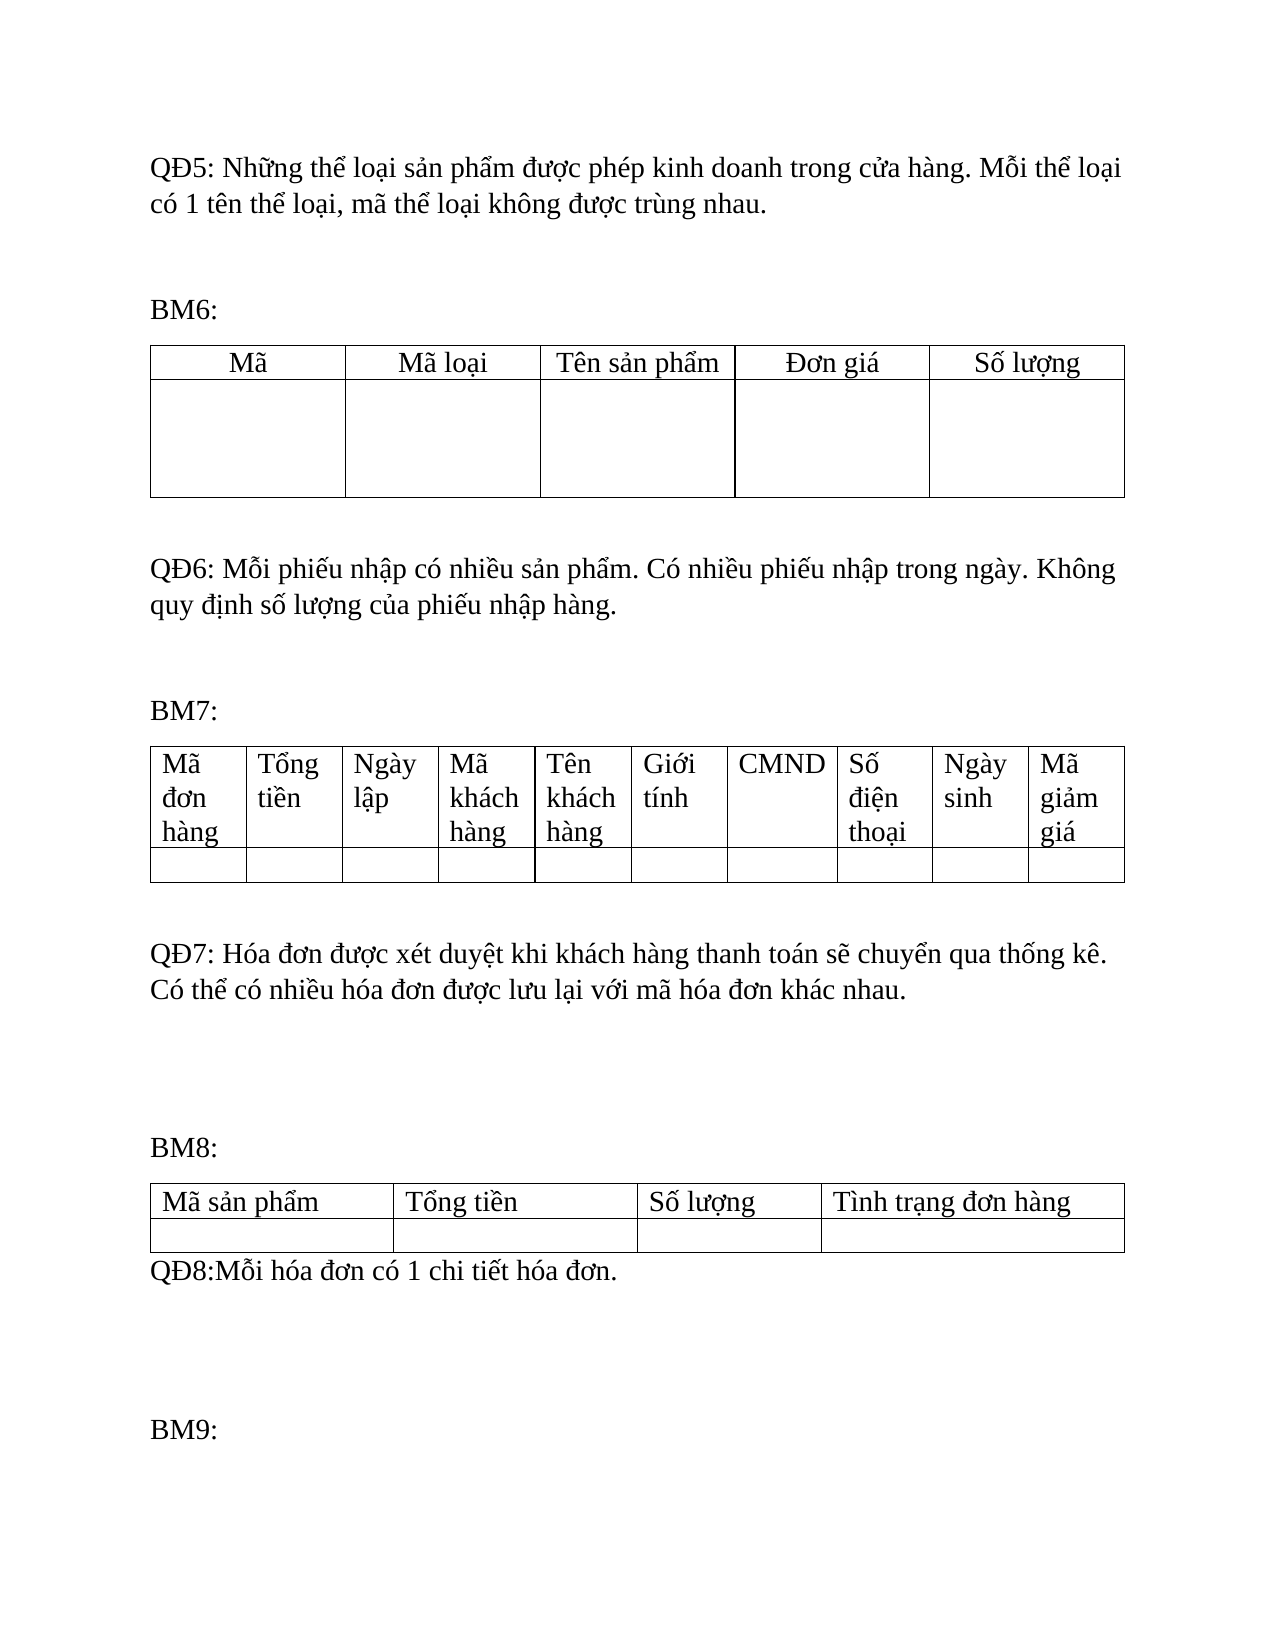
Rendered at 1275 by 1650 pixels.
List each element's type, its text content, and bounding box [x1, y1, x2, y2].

text QĐ6: Mỗi phiếu nhập có nhiều sản phẩm. Có nhiều phiếu nhập trong ngày. Không quy định số lượng của phiếu nhập hàng. [150, 551, 1125, 621]
table_header Tên khách hàng [536, 747, 631, 847]
table_header Số lượng [930, 346, 1124, 379]
table_cell [346, 380, 540, 497]
table_cell [394, 1219, 637, 1252]
text BM9: [150, 1412, 1125, 1445]
table_cell [151, 1219, 393, 1252]
table_cell [151, 380, 345, 497]
table_cell [343, 848, 438, 882]
table_cell [439, 848, 534, 882]
table_header Mã sản phẩm [151, 1184, 393, 1218]
table_header Tổng tiền [394, 1184, 637, 1218]
table_header Tổng tiền [247, 747, 342, 847]
table_cell [541, 380, 734, 497]
table_header Ngày lập [343, 747, 438, 847]
table_header Đơn giá [736, 346, 929, 379]
table_cell [930, 380, 1124, 497]
table_header Mã loại [346, 346, 540, 379]
table_cell [247, 848, 342, 882]
table_header CMND [728, 747, 837, 847]
table_header Giới tính [632, 747, 727, 847]
table_cell [736, 380, 929, 497]
text BM6: [150, 292, 1125, 325]
table_header Ngày sinh [933, 747, 1028, 847]
table_cell [728, 848, 837, 882]
table_header Mã [151, 346, 345, 379]
table_cell [838, 848, 932, 882]
table_header Mã giảm giá [1029, 747, 1124, 847]
table_cell [632, 848, 727, 882]
table_cell [536, 848, 631, 882]
text QĐ8:Mỗi hóa đơn có 1 chi tiết hóa đơn. [150, 1253, 1125, 1287]
table_cell [1029, 848, 1124, 882]
table_header Tên sản phẩm [541, 346, 734, 379]
table_cell [822, 1219, 1124, 1252]
table_cell [638, 1219, 821, 1252]
table_header Số lượng [638, 1184, 821, 1218]
table_header Số điện thoại [838, 747, 932, 847]
table_header Mã đơn hàng [151, 747, 246, 847]
text QĐ5: Những thể loại sản phẩm được phép kinh doanh trong cửa hàng. Mỗi thể loại có 1 tên thể loại, mã thể loại không được trùng nhau. [150, 150, 1125, 220]
text BM8: [150, 1130, 1125, 1164]
table_cell [933, 848, 1028, 882]
text BM7: [150, 693, 1125, 726]
table_cell [151, 848, 246, 882]
text QĐ7: Hóa đơn được xét duyệt khi khách hàng thanh toán sẽ chuyển qua thống kê. Có thể có nhiều hóa đơn được lưu lại với mã hóa đơn khác nhau. [150, 936, 1125, 1005]
table_header Tình trạng đơn hàng [822, 1184, 1124, 1218]
table_header Mã khách hàng [439, 747, 534, 847]
